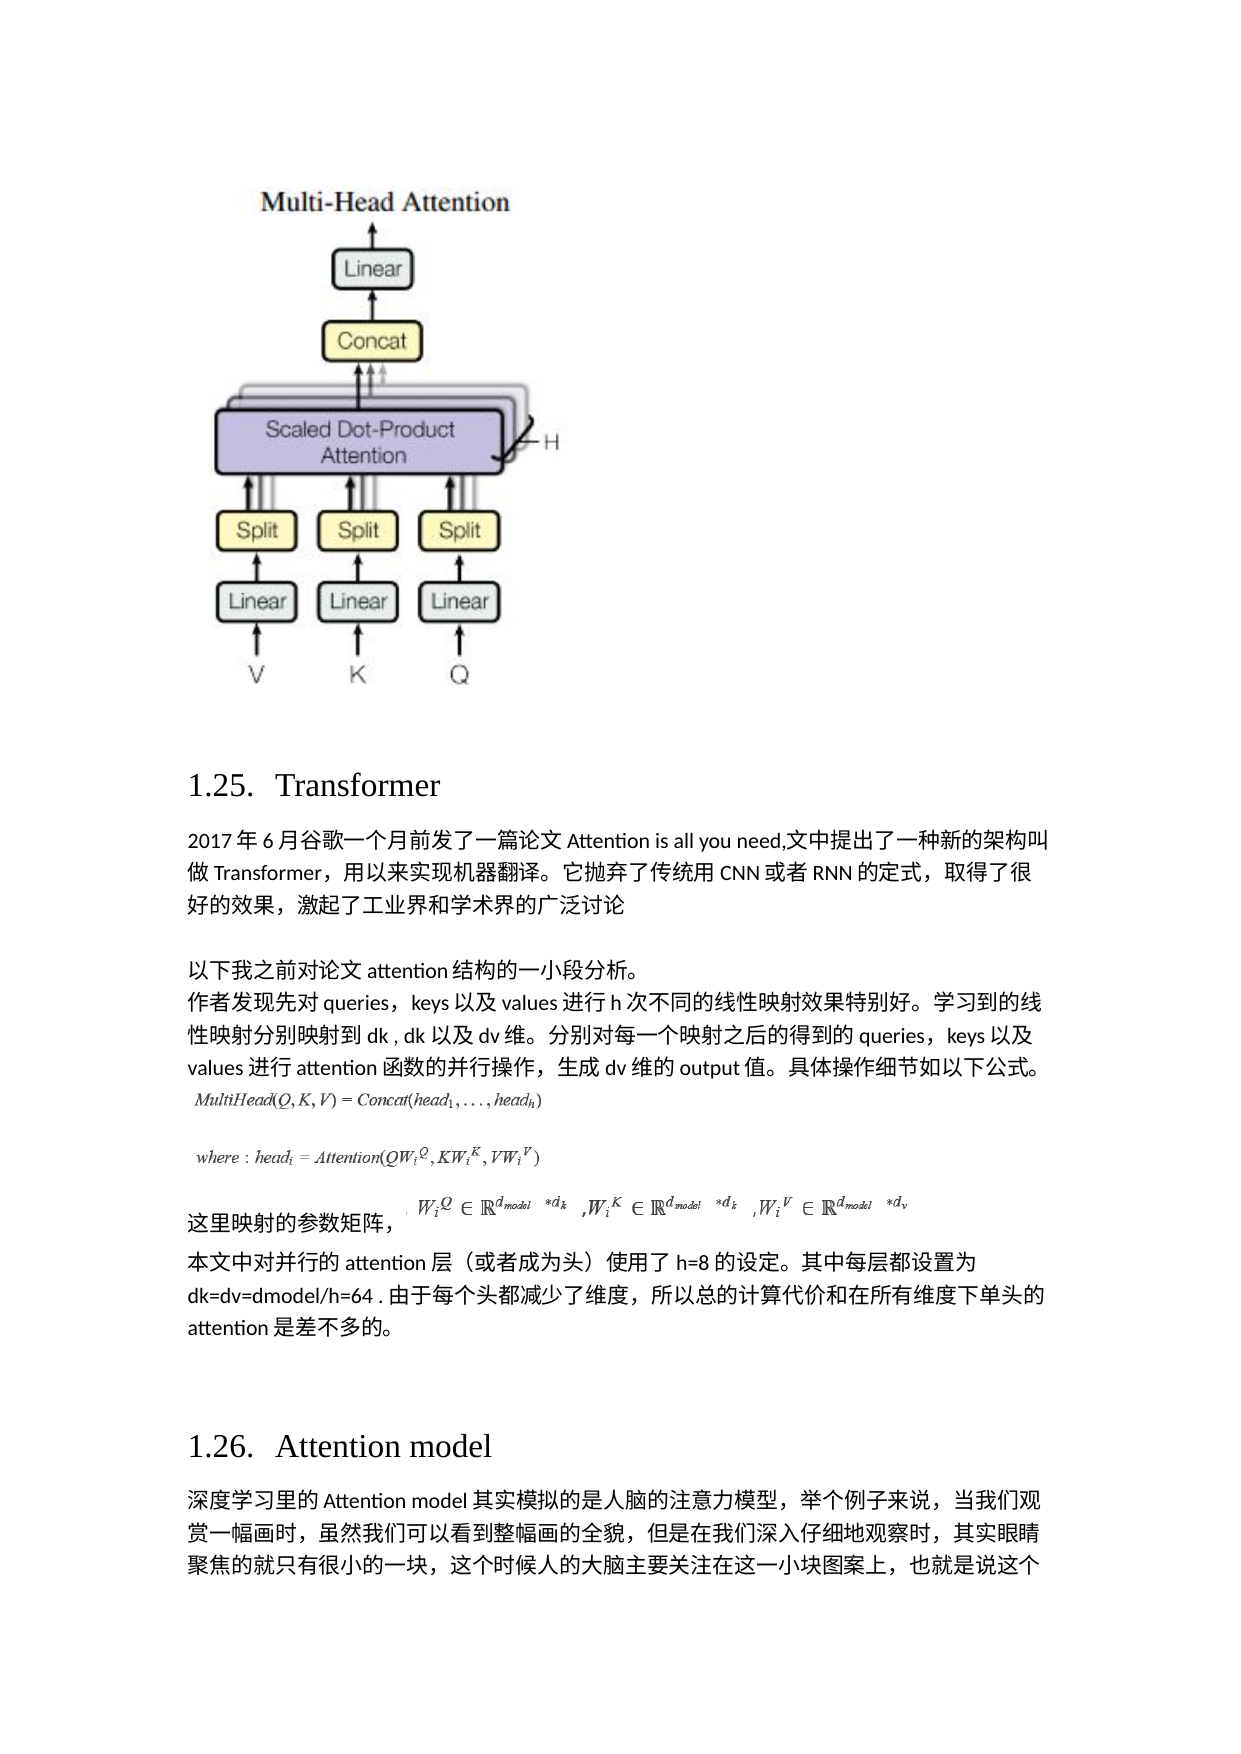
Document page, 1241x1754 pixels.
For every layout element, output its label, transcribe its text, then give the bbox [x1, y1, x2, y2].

text 2017年6月谷歌一个月前发了一篇论文Attention is all you need,文中提出了一种新的架构叫做Transformer，用以来实现机器翻译。它抛弃了传统用CNN或者RNN的定式，取得了很好的效果，激起了工业界和学术界的广泛讨论 [187, 822, 1053, 920]
subtitle Transformer [187, 752, 1053, 817]
picture [187, 1082, 546, 1179]
subtitle Attention model [187, 1413, 1053, 1478]
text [187, 1483, 1053, 1580]
picture [187, 162, 589, 704]
text 以下我之前对论文attention结构的一小段分析。 作者发现先对queries，keys以及values进行h 次不同的线性映射效果特别好。学习到的线性映射分别映射到dk , dk 以及dv 维。分别对每一个映射之后的得到的queries，keys以及values进行attention函数的并行操作，生成dv 维的output值。具体操作细节如以下公式。 [187, 952, 1053, 1082]
picture [406, 1180, 915, 1225]
